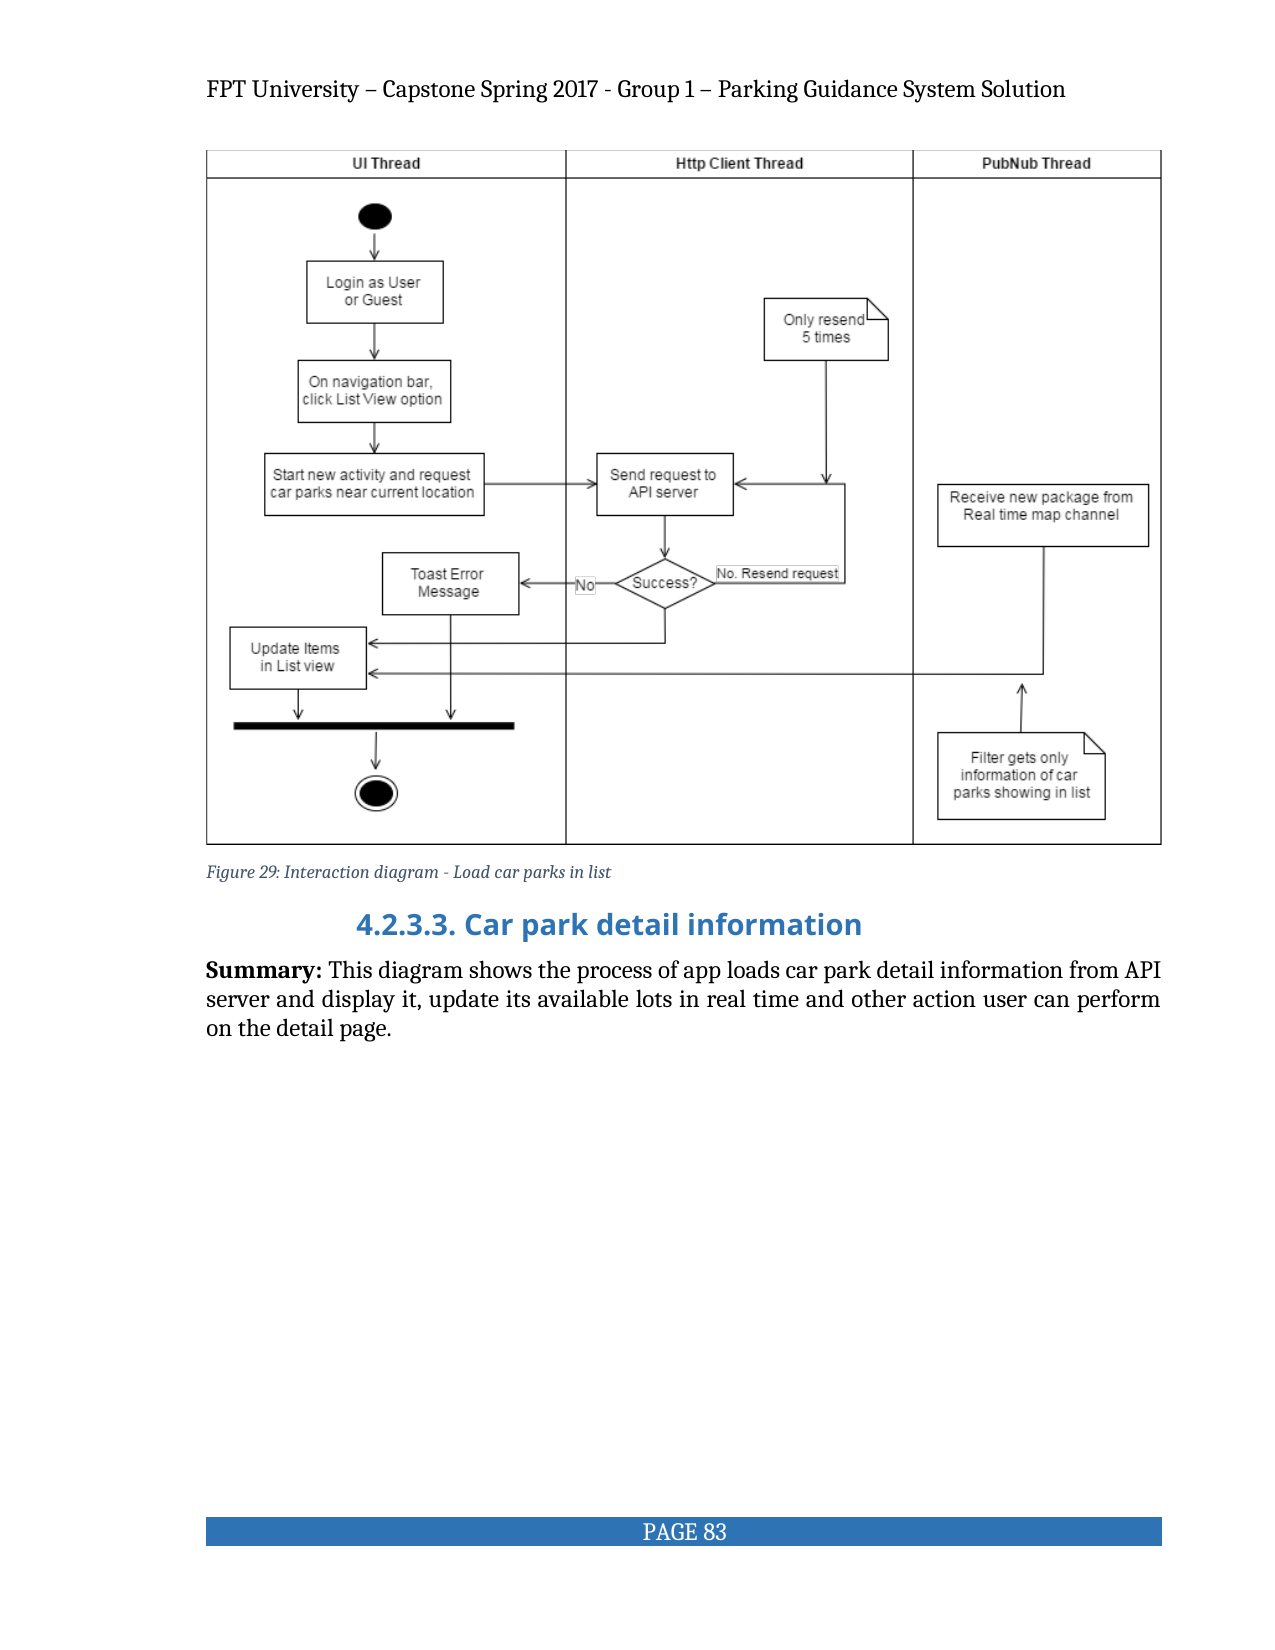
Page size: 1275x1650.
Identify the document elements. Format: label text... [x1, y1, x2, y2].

picture [206, 150, 1163, 845]
subtitle Car park detail information [206, 904, 1162, 944]
text Summary: This diagram shows the process of app loads car park detail information from API server and display it, update its available lots in real time and other action user can perform on the detail page. [206, 956, 1162, 1042]
